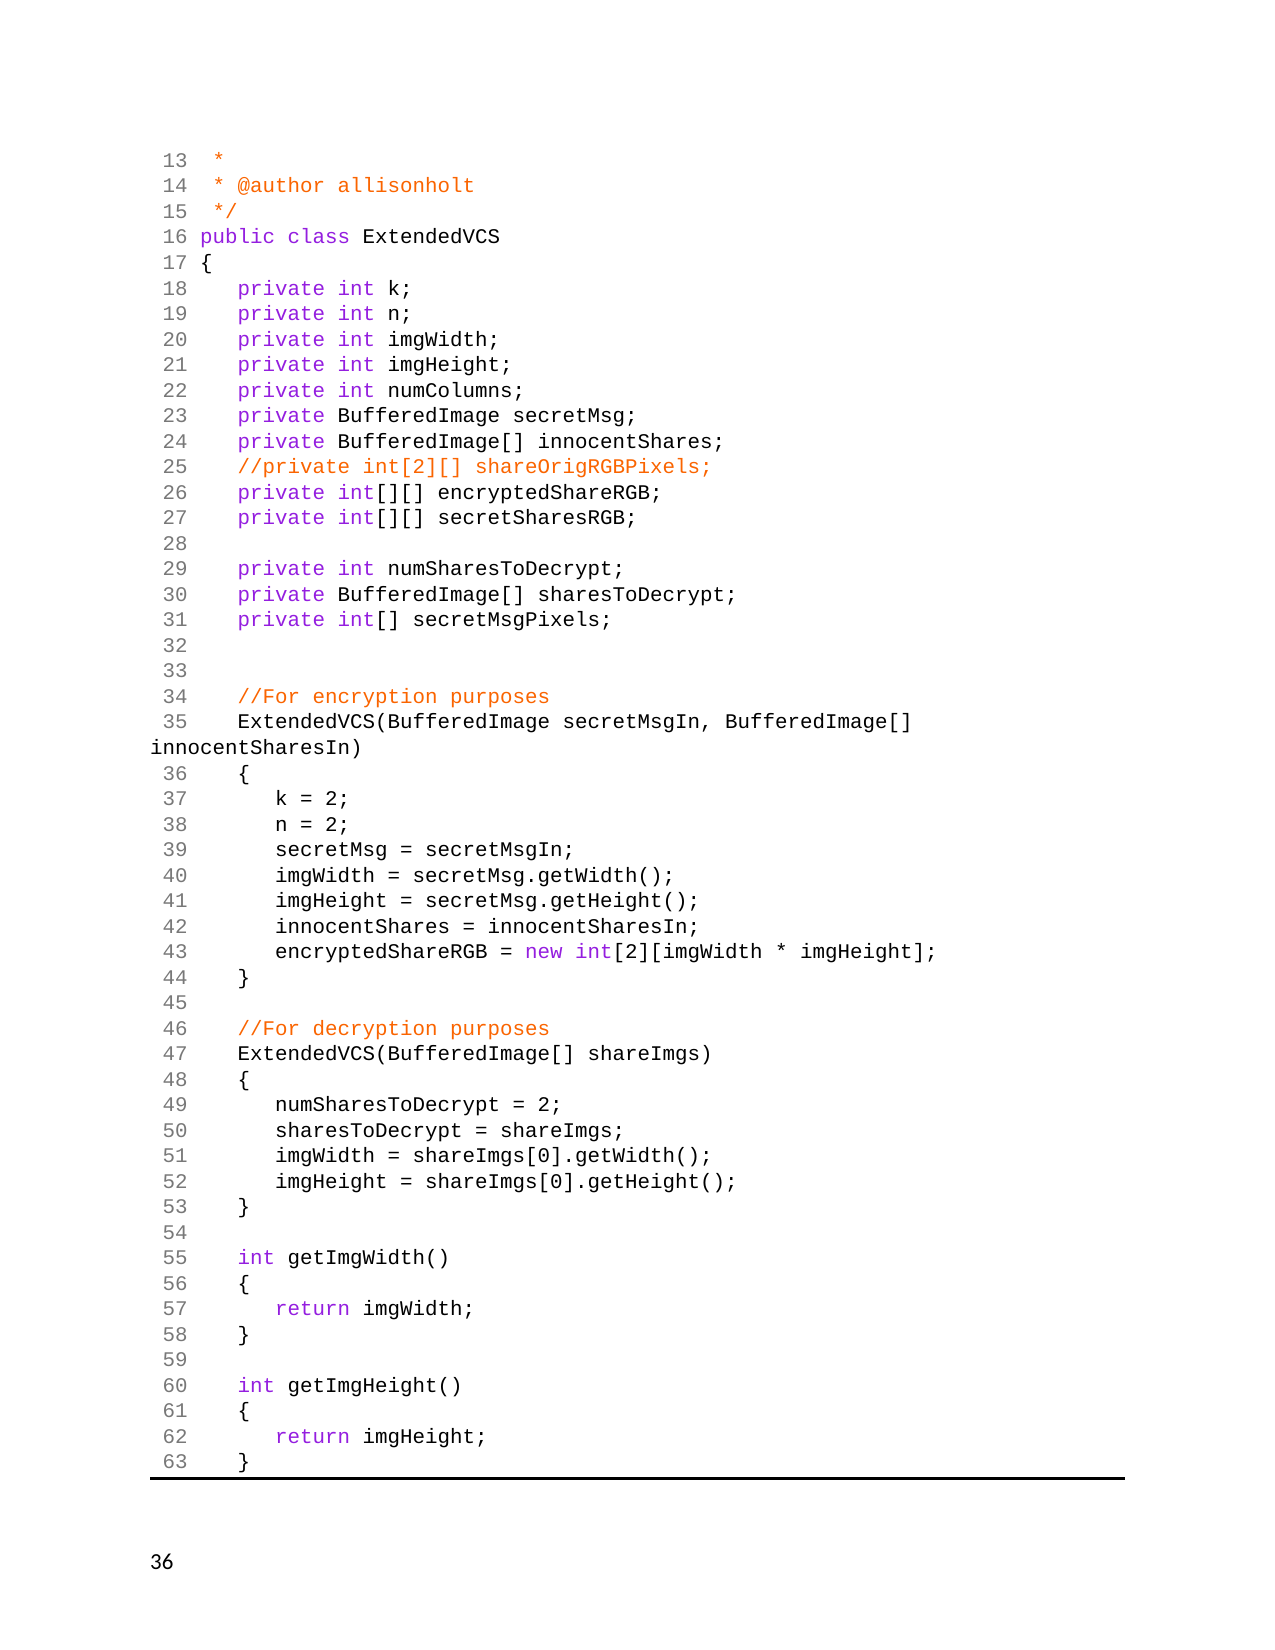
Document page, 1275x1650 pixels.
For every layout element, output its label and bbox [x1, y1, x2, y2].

text [150, 150, 1125, 1477]
